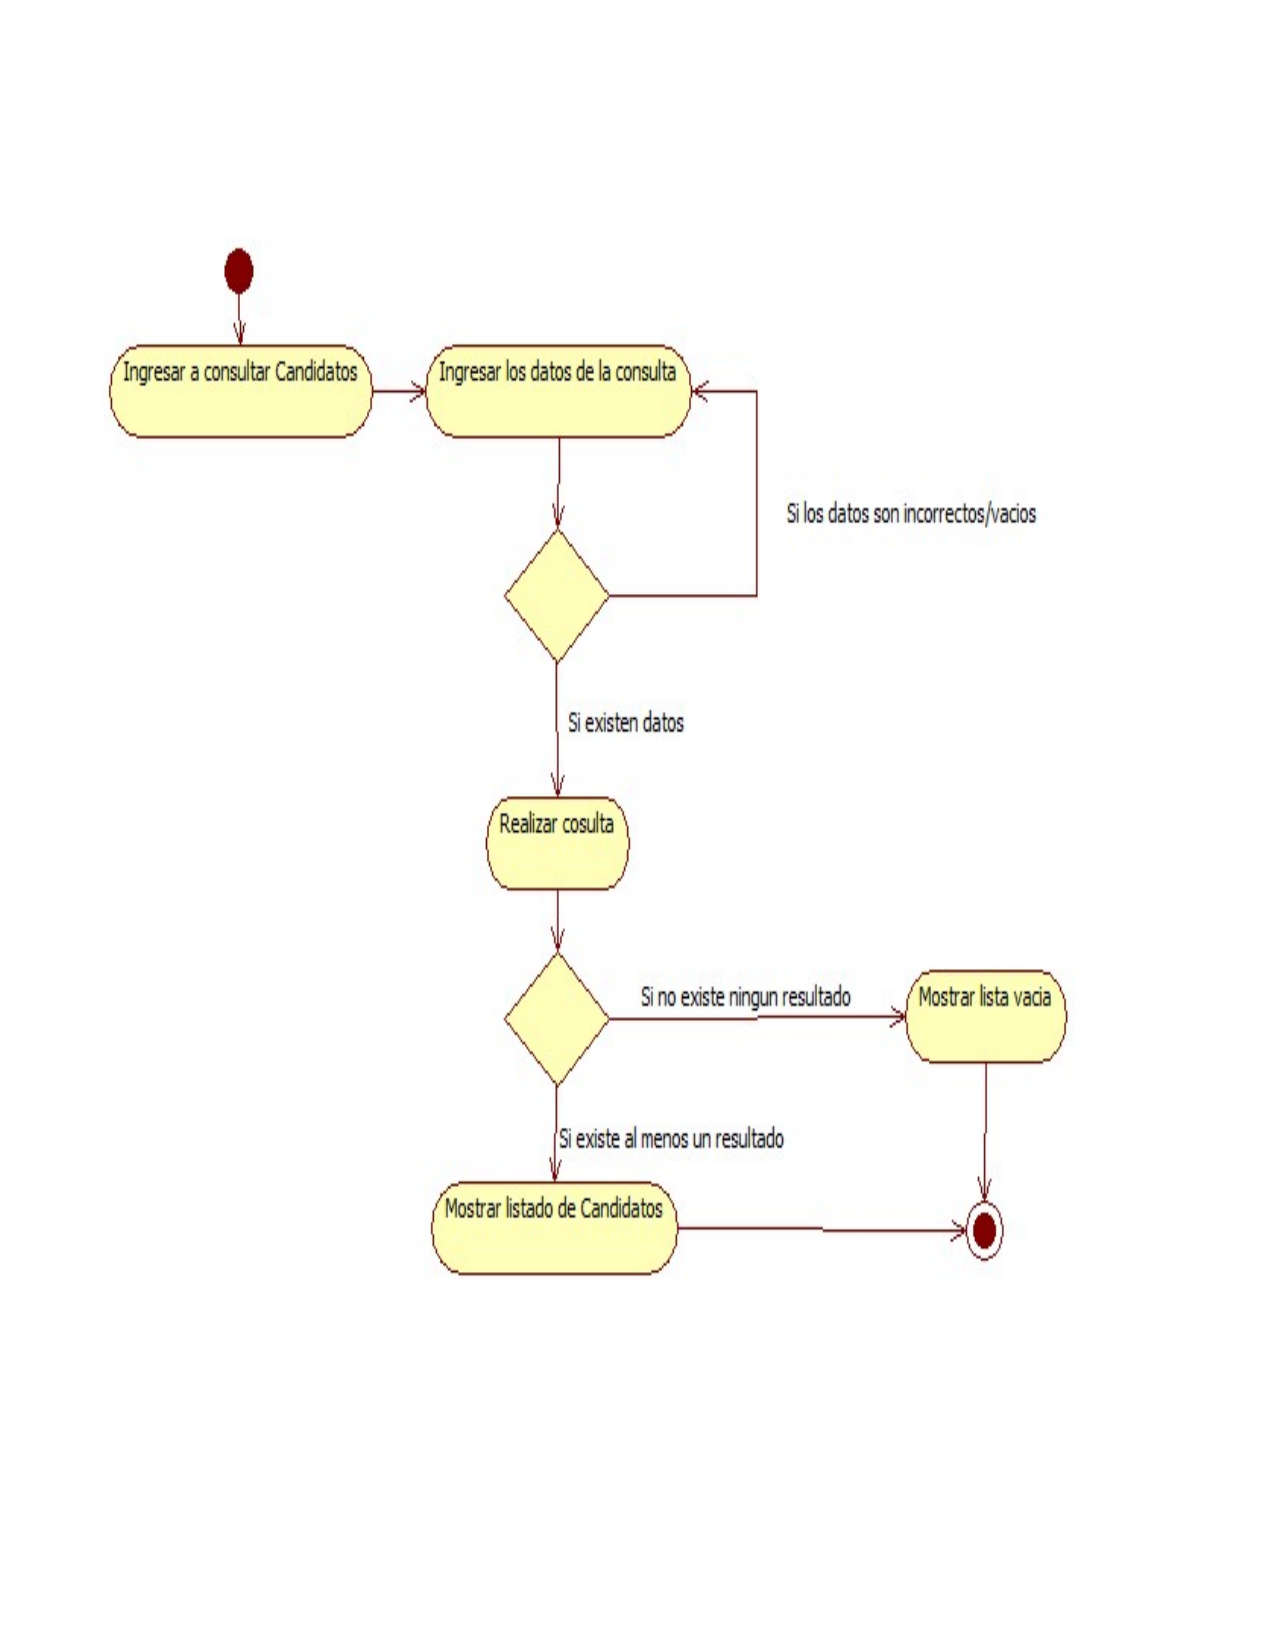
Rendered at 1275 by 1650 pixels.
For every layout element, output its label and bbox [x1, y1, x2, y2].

picture [79, 202, 1094, 1320]
